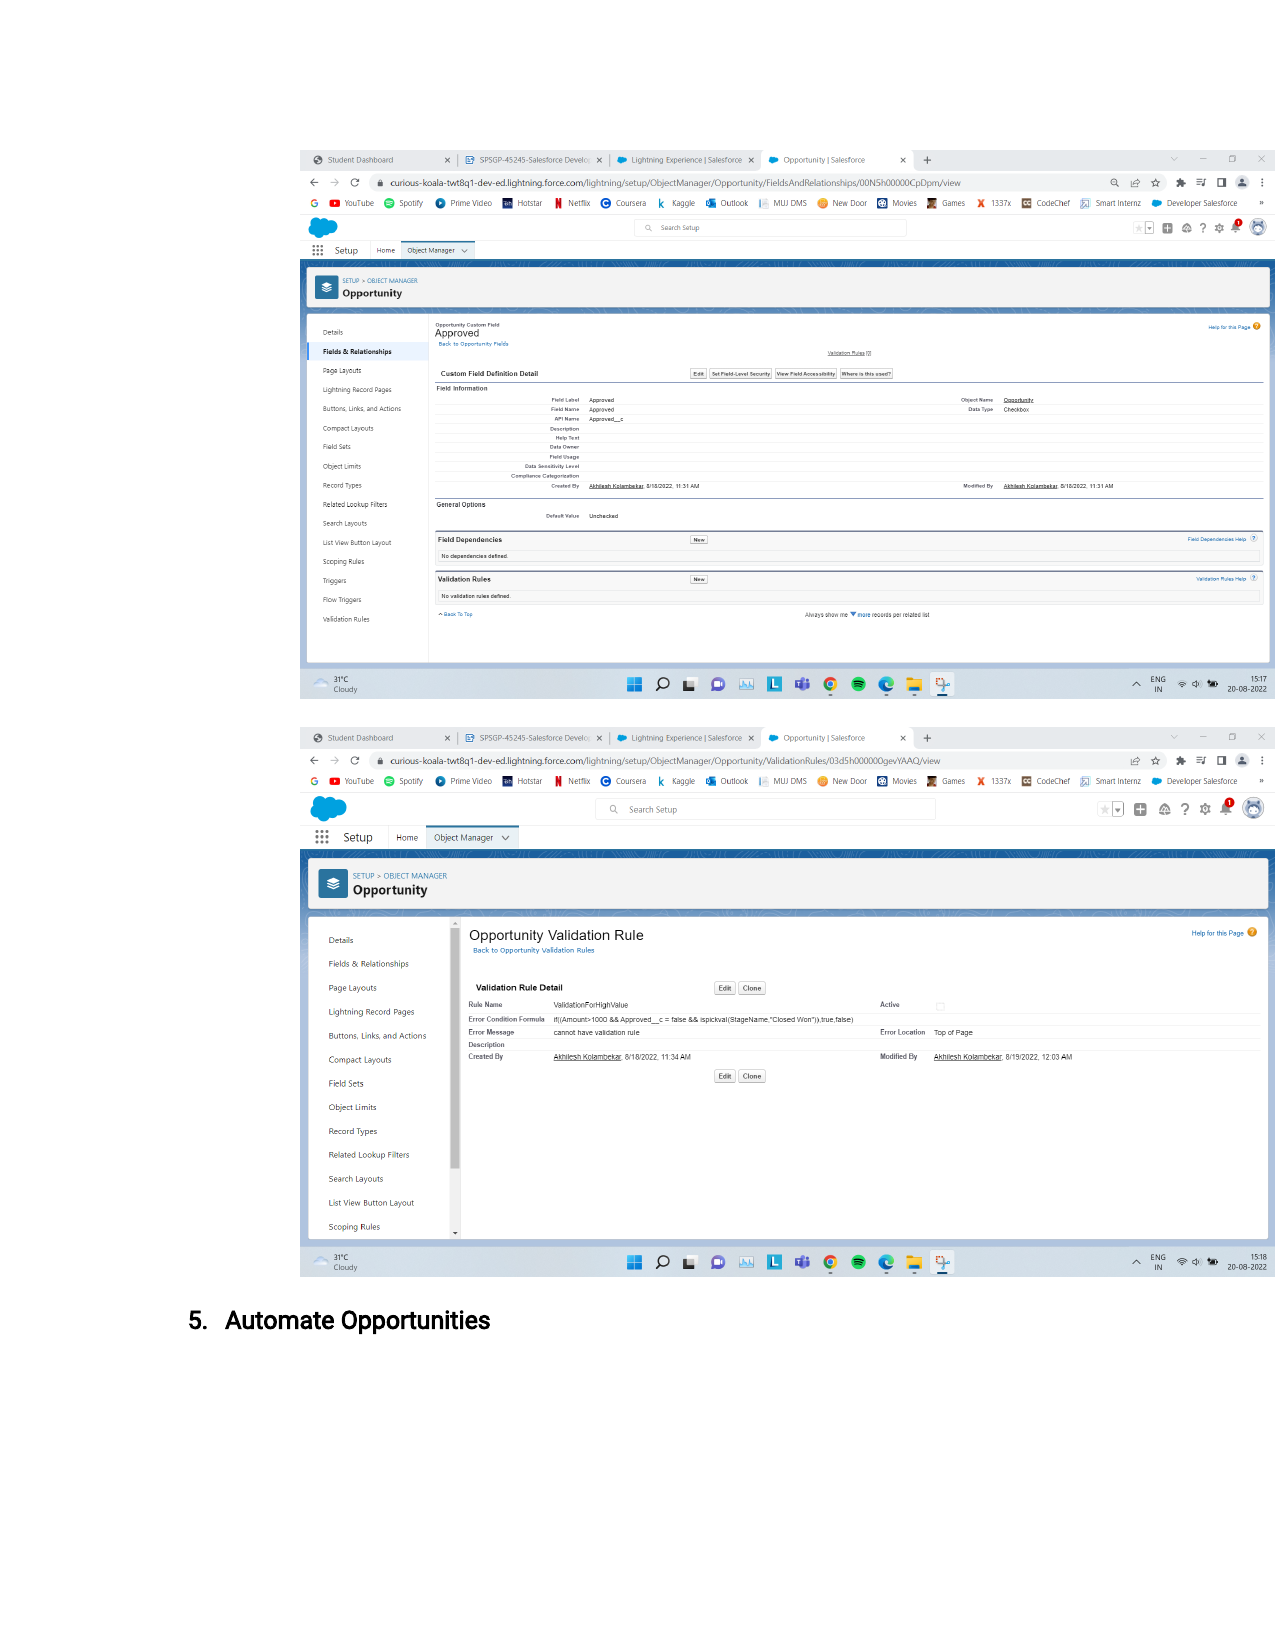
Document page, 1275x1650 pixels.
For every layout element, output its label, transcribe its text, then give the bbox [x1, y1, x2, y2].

list Automate Opportunities [187, 1305, 1125, 1335]
picture [300, 150, 1275, 699]
picture [300, 727, 1275, 1277]
